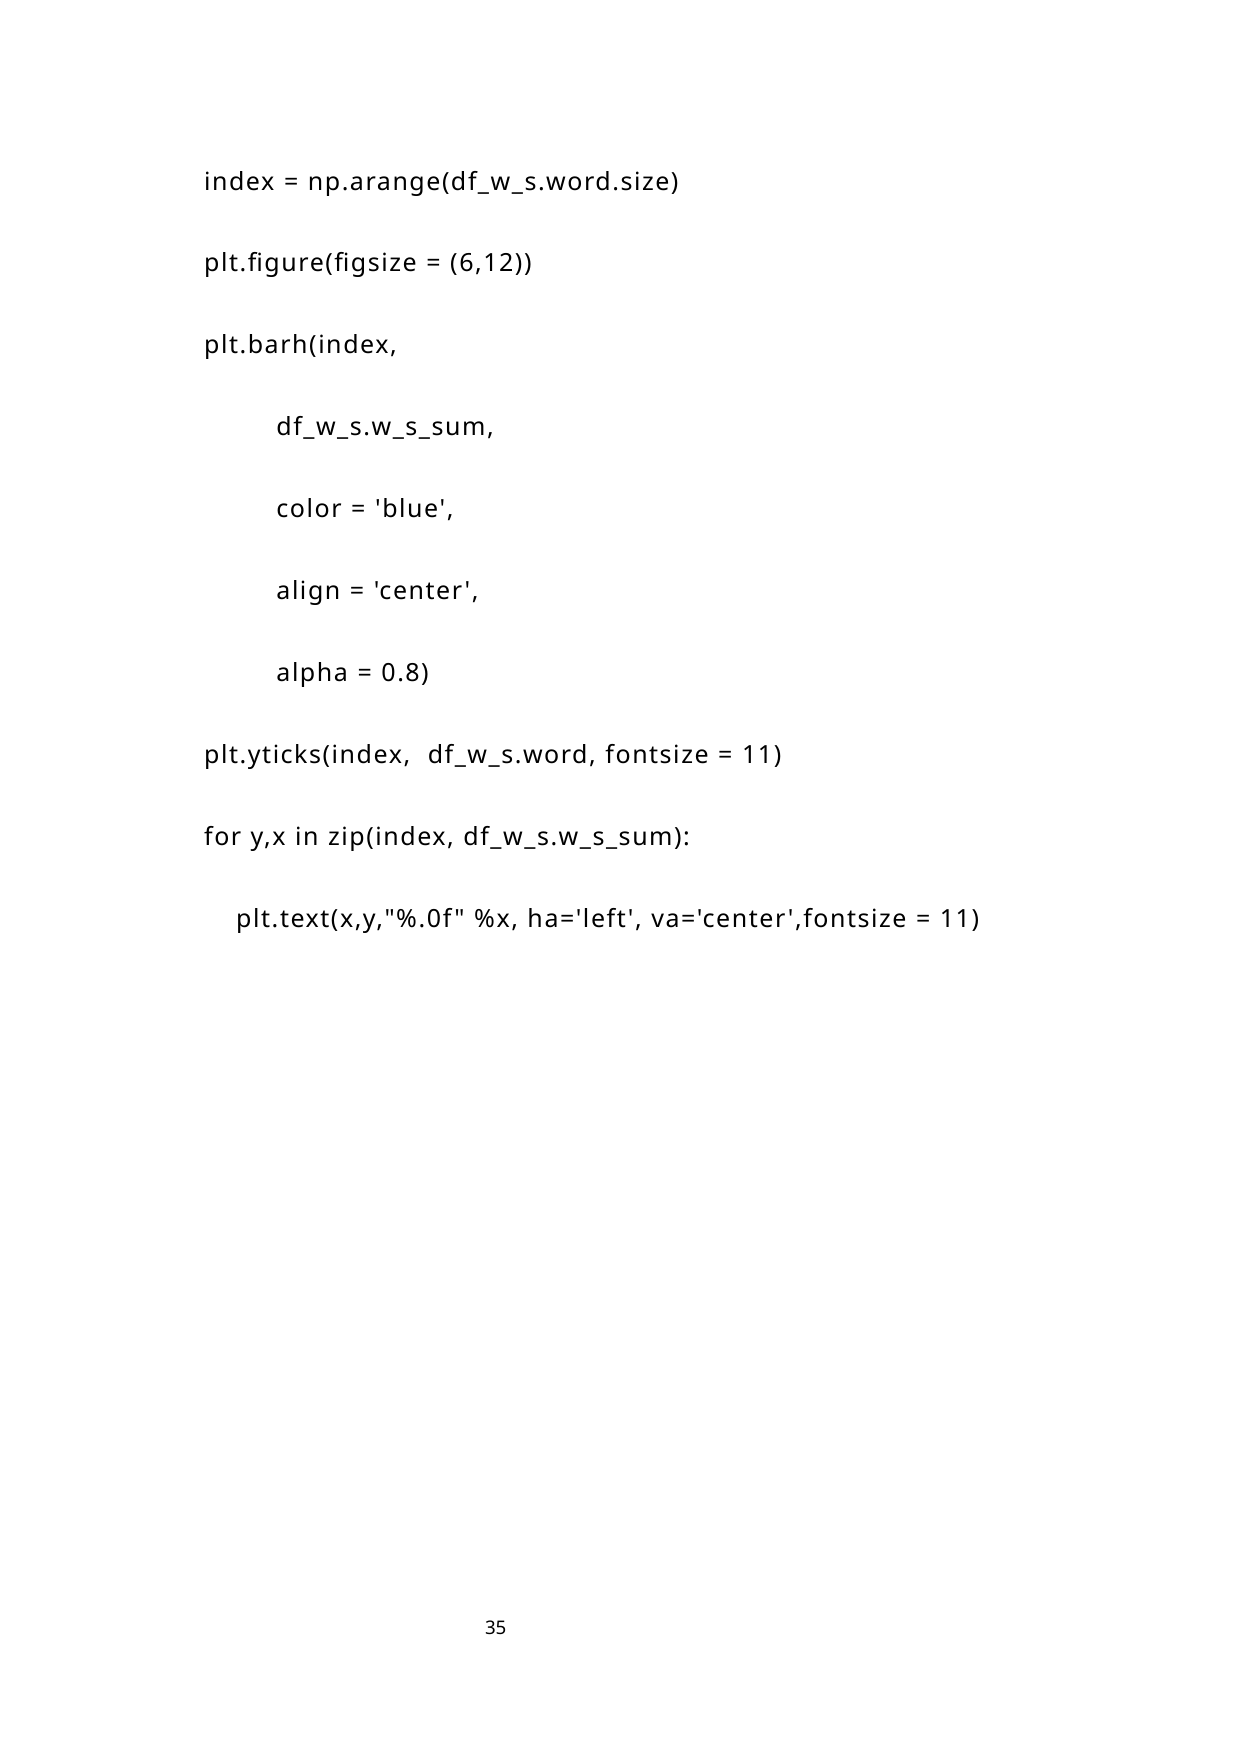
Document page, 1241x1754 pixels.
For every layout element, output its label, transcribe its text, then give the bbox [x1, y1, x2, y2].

text plt.yticks(index, df_w_s.word, fontsize = 11) [148, 722, 1122, 787]
text df_w_s.w_s_sum, [148, 394, 1122, 459]
text plt.barh(index, [148, 312, 1122, 377]
text align = 'center', [148, 558, 1122, 623]
text plt.text(x,y,"%.0f" %x, ha='left', va='center',fontsize = 11) [148, 886, 1122, 951]
text alpha = 0.8) [148, 639, 1122, 704]
text for y,x in zip(index, df_w_s.w_s_sum): [148, 803, 1122, 868]
text index = np.arange(df_w_s.word.size) [148, 148, 1122, 213]
text plt.figure(figsize = (6,12)) [148, 230, 1122, 295]
text color = 'blue', [148, 476, 1122, 541]
